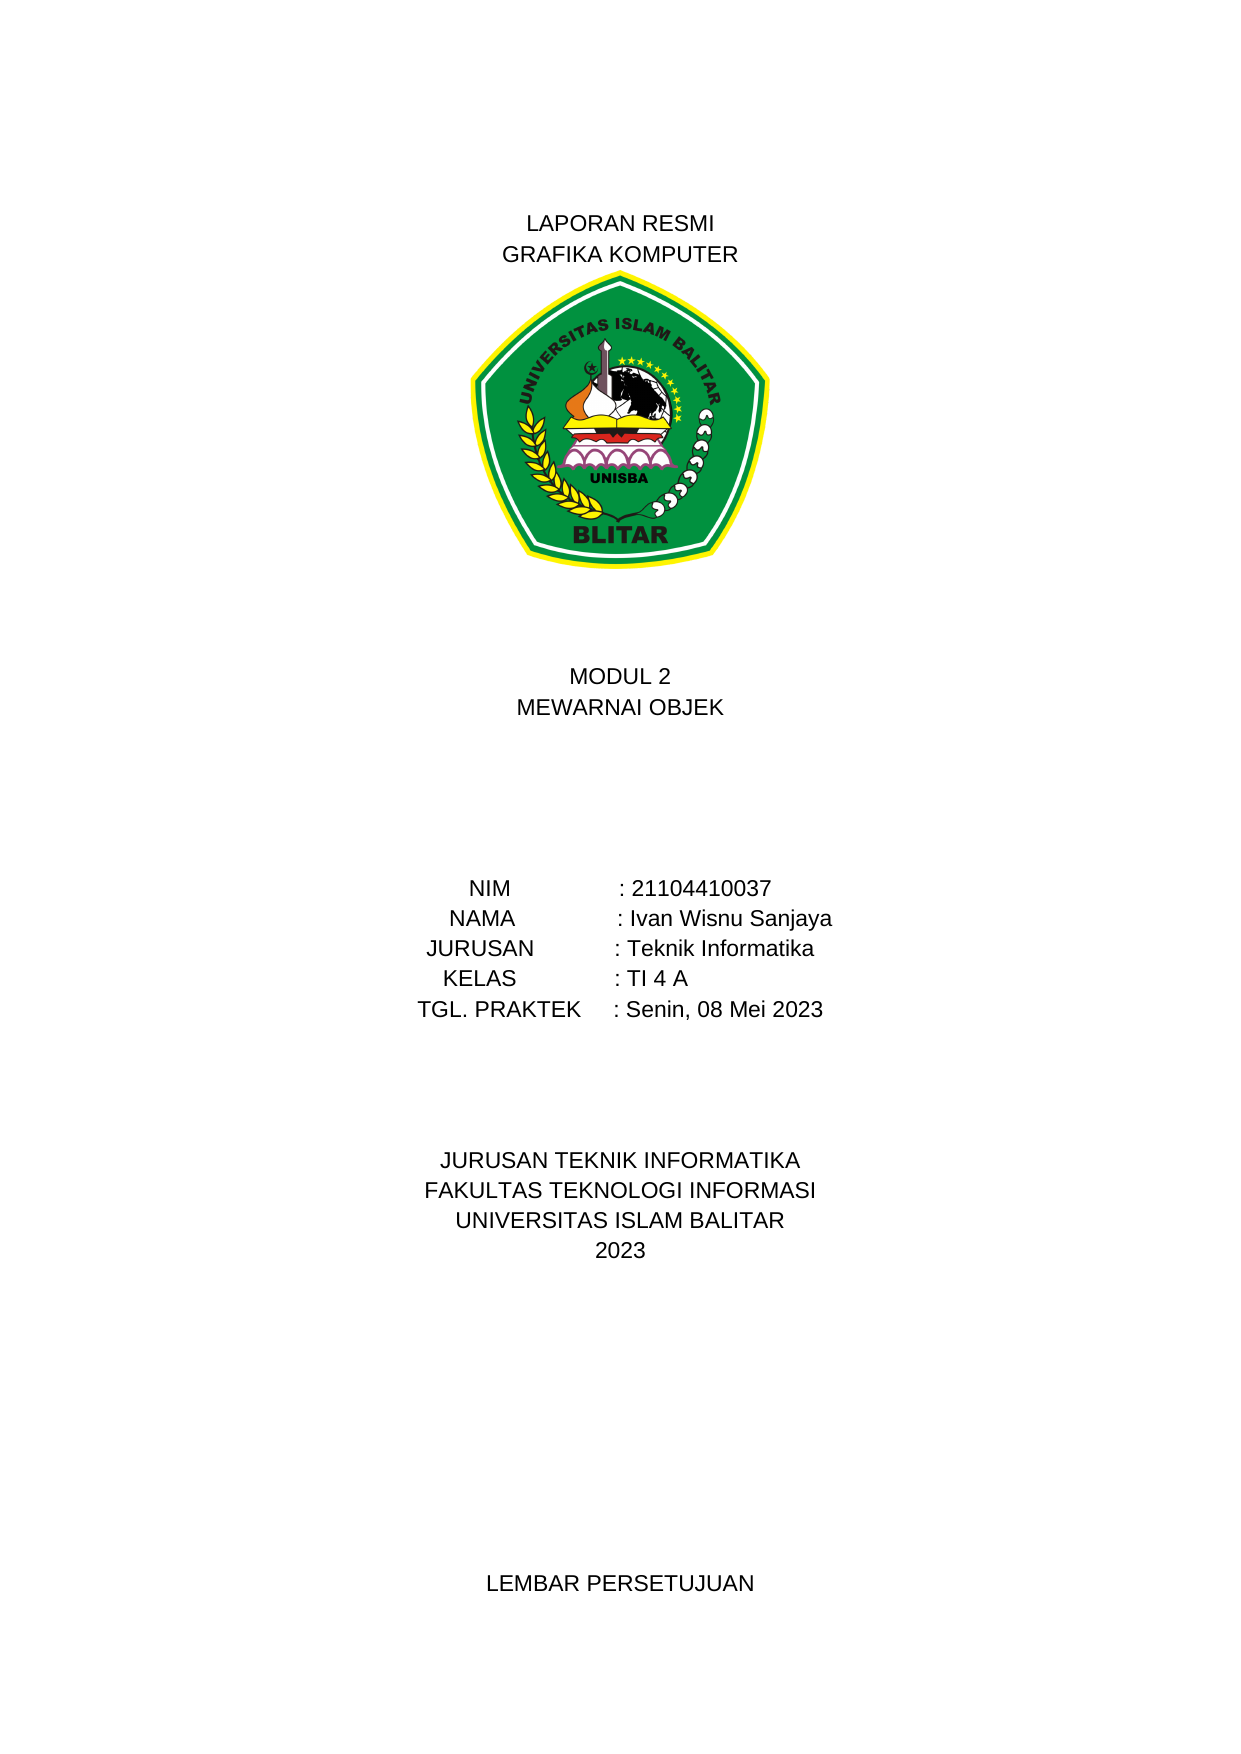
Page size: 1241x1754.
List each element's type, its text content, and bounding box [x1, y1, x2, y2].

text MODUL 2 [150, 663, 1090, 689]
text FAKULTAS TEKNOLOGI INFORMASI [150, 1177, 1090, 1203]
text JURUSAN : Teknik Informatika [150, 935, 1090, 961]
text GRAFIKA KOMPUTER [150, 241, 1090, 267]
picture [470, 270, 770, 569]
text LEMBAR PERSETUJUAN [150, 1569, 1090, 1596]
text TGL. PRAKTEK : Senin, 08 Mei 2023 [150, 996, 1090, 1022]
text JURUSAN TEKNIK INFORMATIKA [150, 1147, 1090, 1173]
text 2023 [150, 1237, 1090, 1263]
text UNIVERSITAS ISLAM BALITAR [150, 1207, 1090, 1233]
text MEWARNAI OBJEK [150, 693, 1090, 720]
text LAPORAN RESMI [150, 210, 1090, 237]
text NAMA : Ivan Wisnu Sanjaya [150, 905, 1090, 931]
text KELAS : TI 4 A [150, 965, 1090, 992]
text NIM : 21104410037 [150, 875, 1090, 901]
